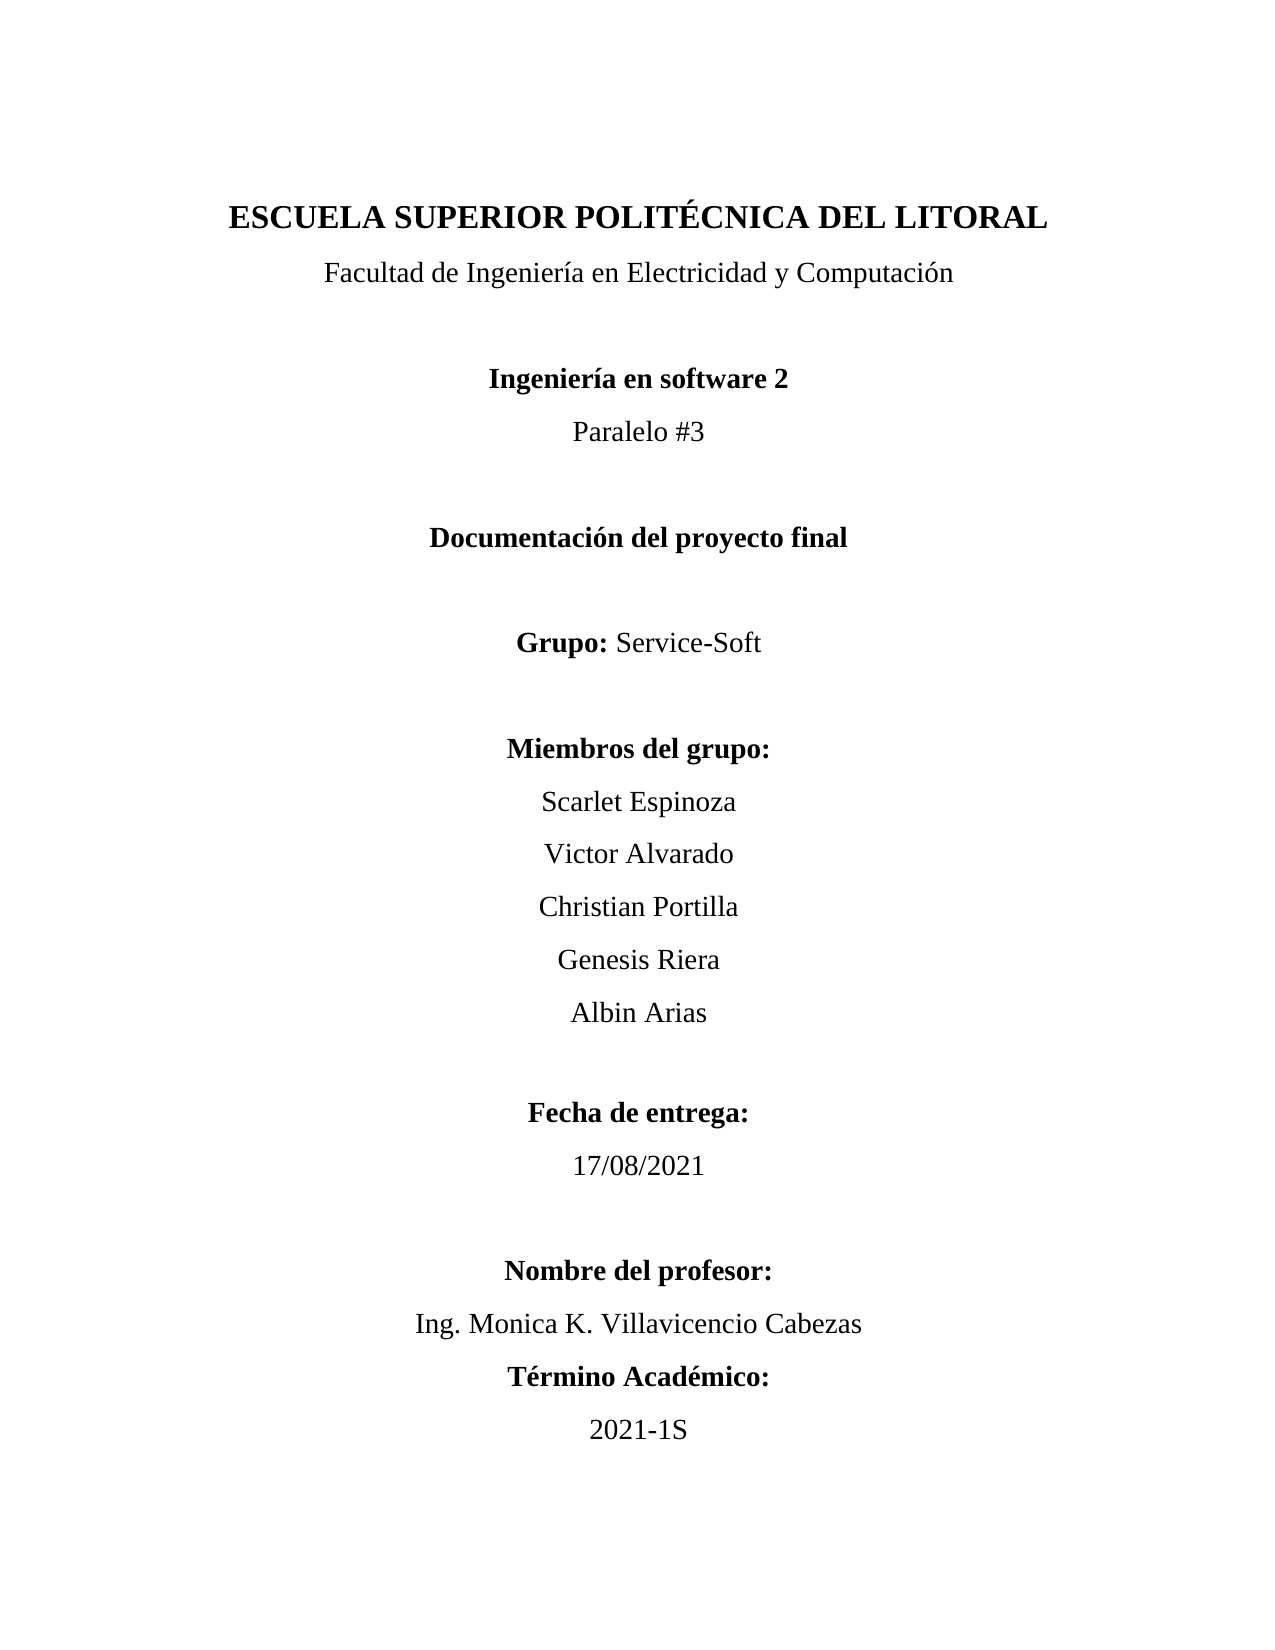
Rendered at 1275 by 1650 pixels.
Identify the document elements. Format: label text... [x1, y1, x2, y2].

text Scarlet Espinoza [94, 784, 1183, 817]
text Grupo: Service-Soft [94, 625, 1183, 659]
text Miembros del grupo: [94, 731, 1183, 764]
text Genesis Riera [94, 942, 1183, 976]
text ESCUELA SUPERIOR POLITÉCNICA DEL LITORAL [94, 198, 1183, 236]
text Facultad de Ingeniería en Electricidad y Computación [94, 256, 1183, 289]
text Albin Arias [94, 995, 1183, 1028]
text Término Académico: [94, 1359, 1183, 1393]
text Fecha de entrega: [94, 1095, 1183, 1129]
text Documentación del proyecto final [94, 520, 1183, 553]
text Nombre del profesor: [94, 1253, 1183, 1287]
text 17/08/2021 [94, 1148, 1183, 1181]
text Christian Portilla [94, 889, 1183, 923]
text Ingeniería en software 2 [94, 361, 1183, 395]
text Paralelo #3 [94, 414, 1183, 448]
text Victor Alvarado [94, 837, 1183, 870]
text 2021-1S [94, 1412, 1183, 1446]
text Ing. Monica K. Villavicencio Cabezas [94, 1306, 1183, 1340]
